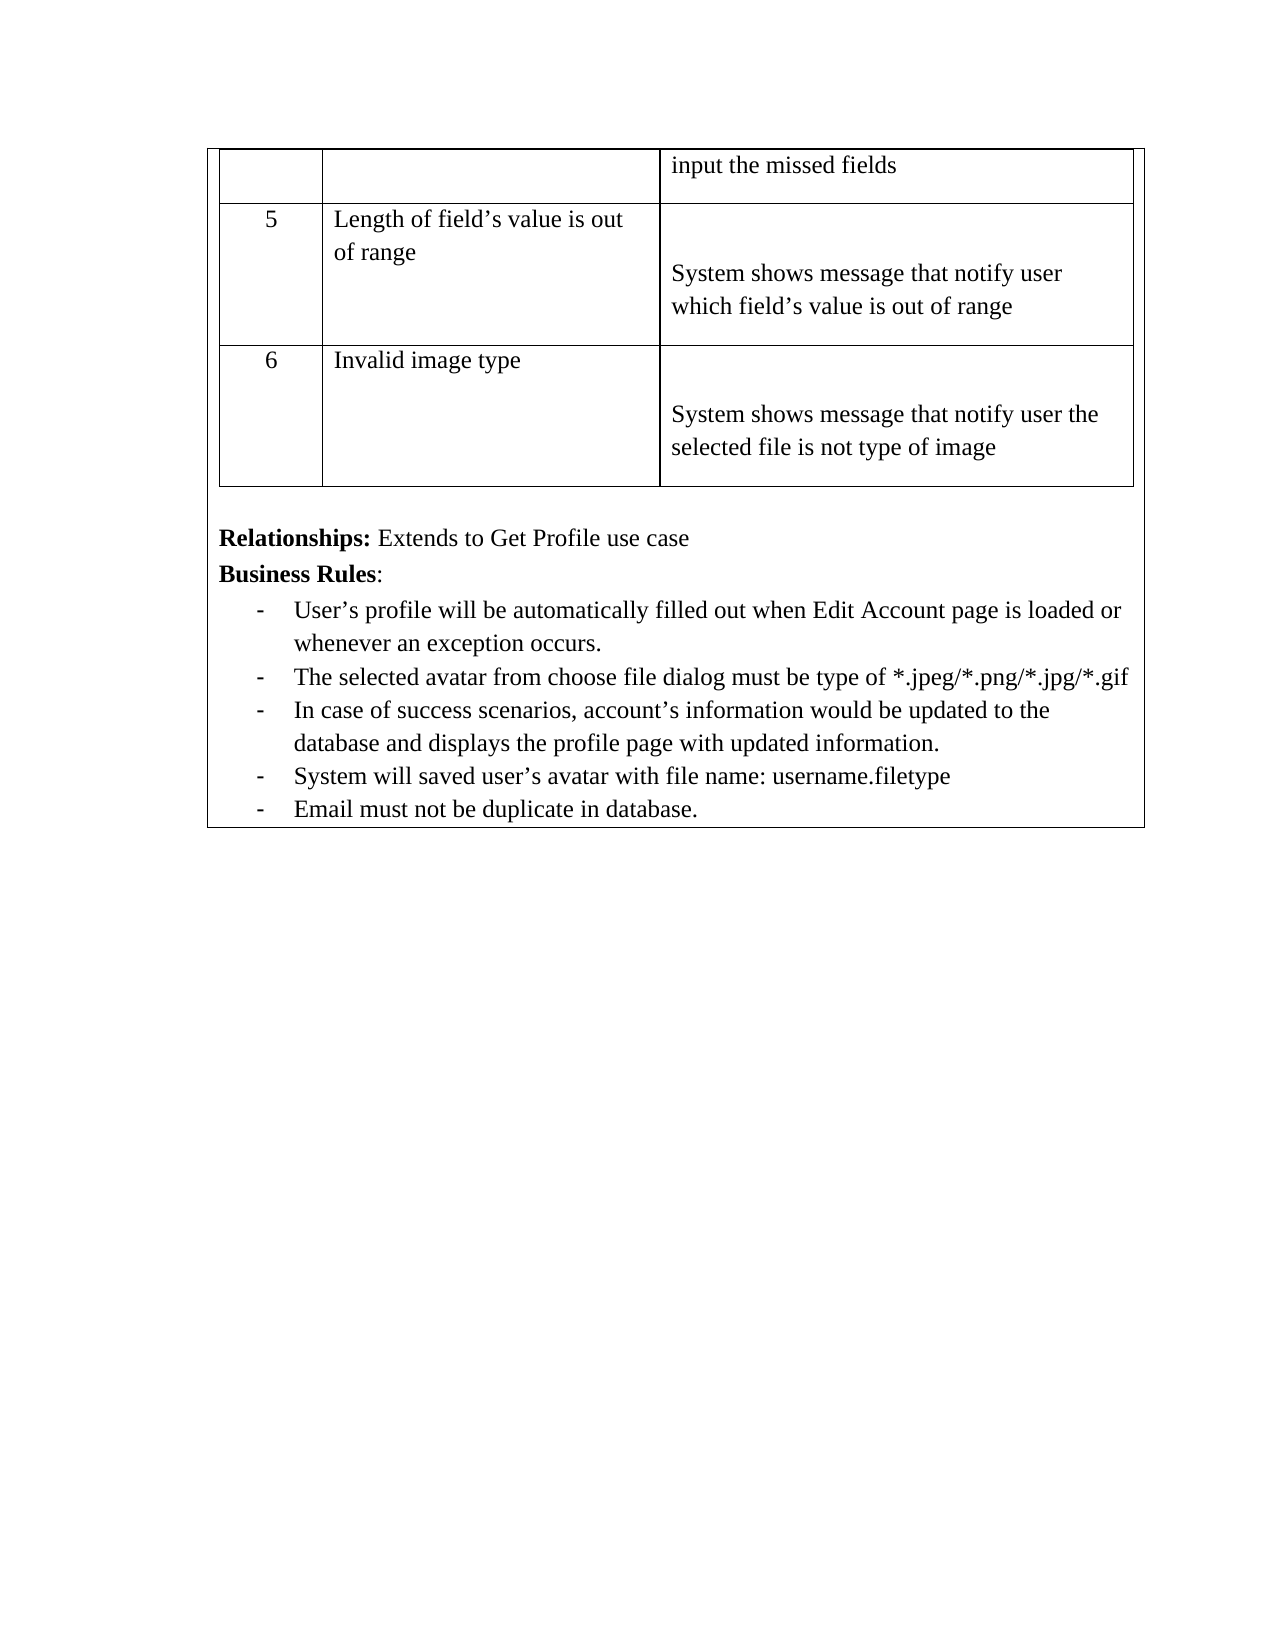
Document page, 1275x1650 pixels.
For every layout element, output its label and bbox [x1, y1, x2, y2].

table_cell [208, 149, 1144, 827]
